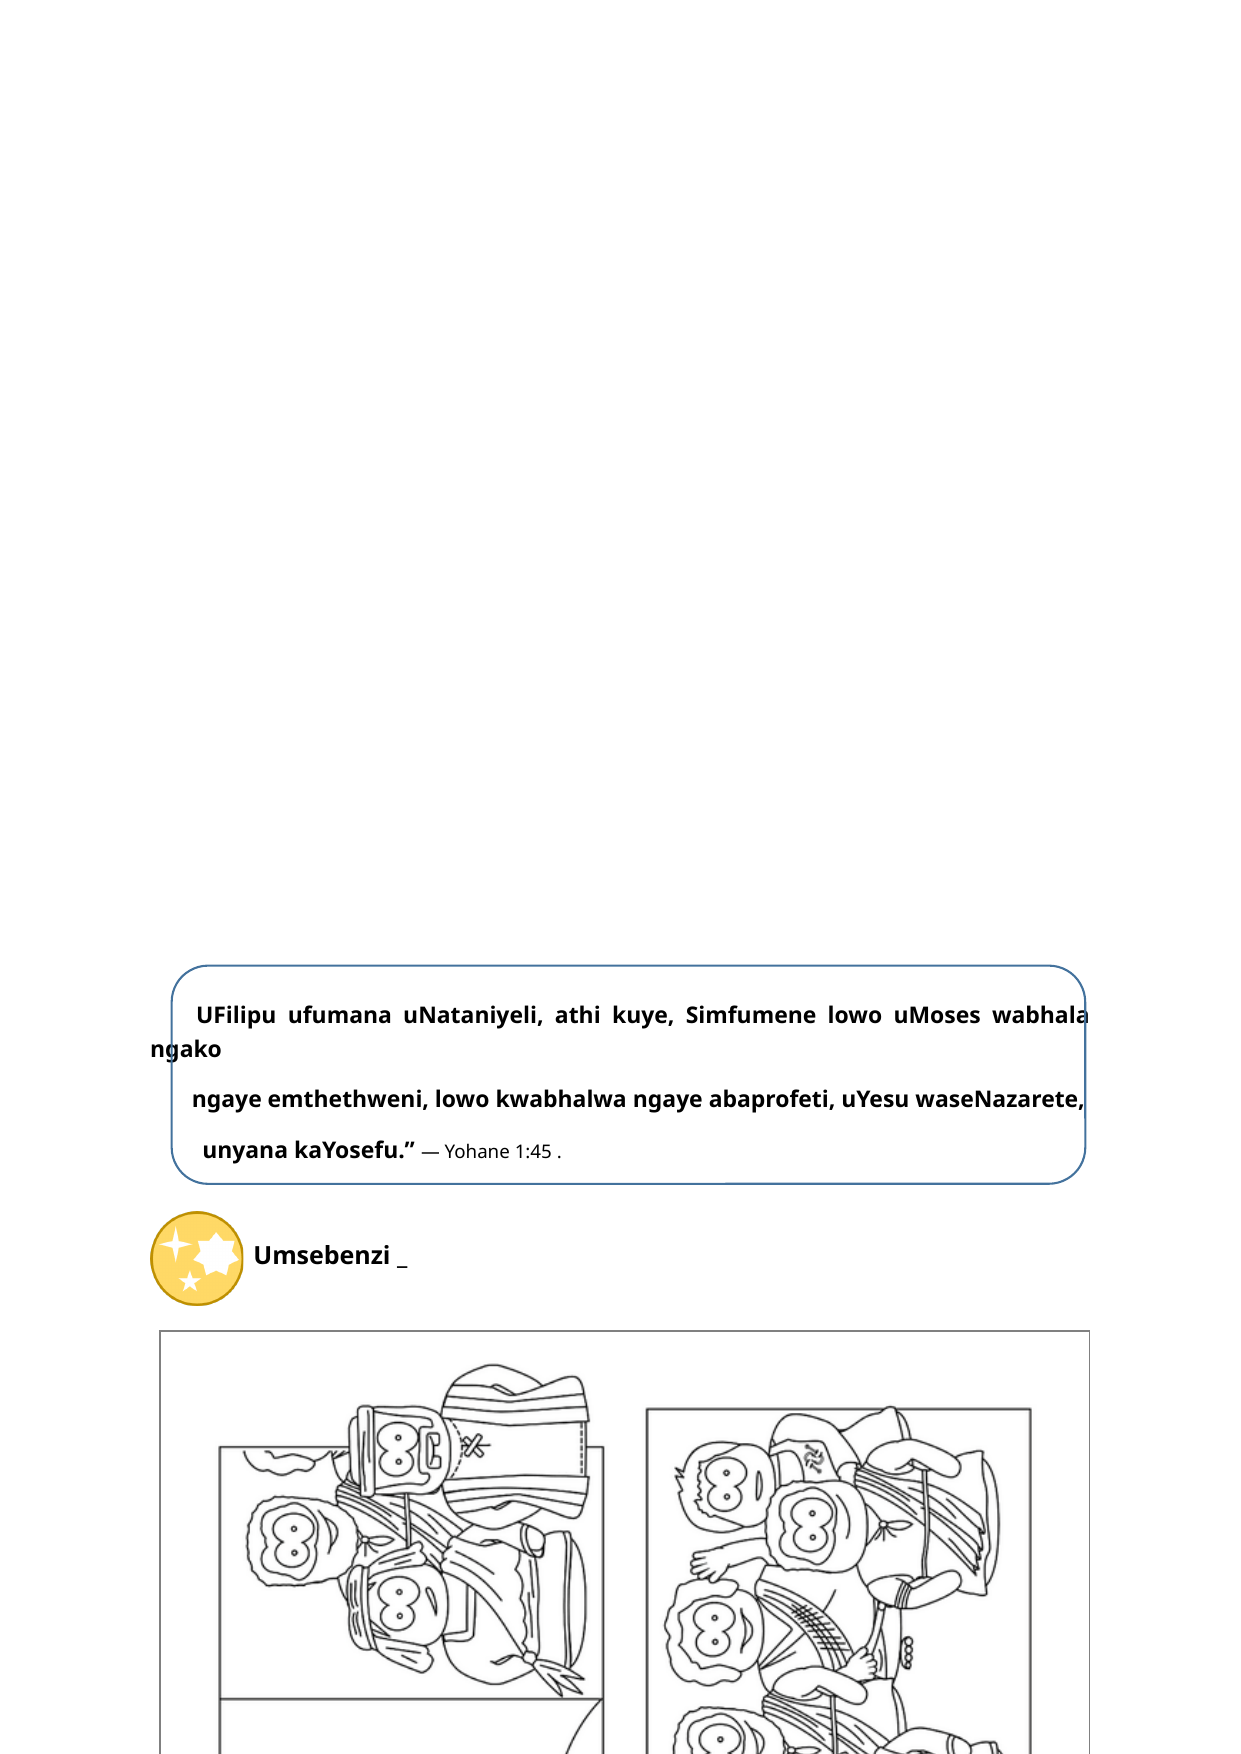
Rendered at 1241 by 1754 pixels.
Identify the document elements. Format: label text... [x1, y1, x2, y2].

picture [161, 1332, 1089, 1754]
text unyana kaYosefu.” — Yohane 1:45 . [202, 1134, 1084, 1165]
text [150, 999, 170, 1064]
text ngaye emthethweni, lowo kwabhalwa ngaye abaprofeti, uYesu waseNazarete, [192, 1083, 1084, 1115]
picture [150, 1211, 244, 1306]
text Umsebenzi _ [244, 1238, 1090, 1272]
text UFilipu ufumana uNataniyeli, athi kuye, Simfumene lowo uMoses wabhala ngako [173, 999, 1084, 1064]
